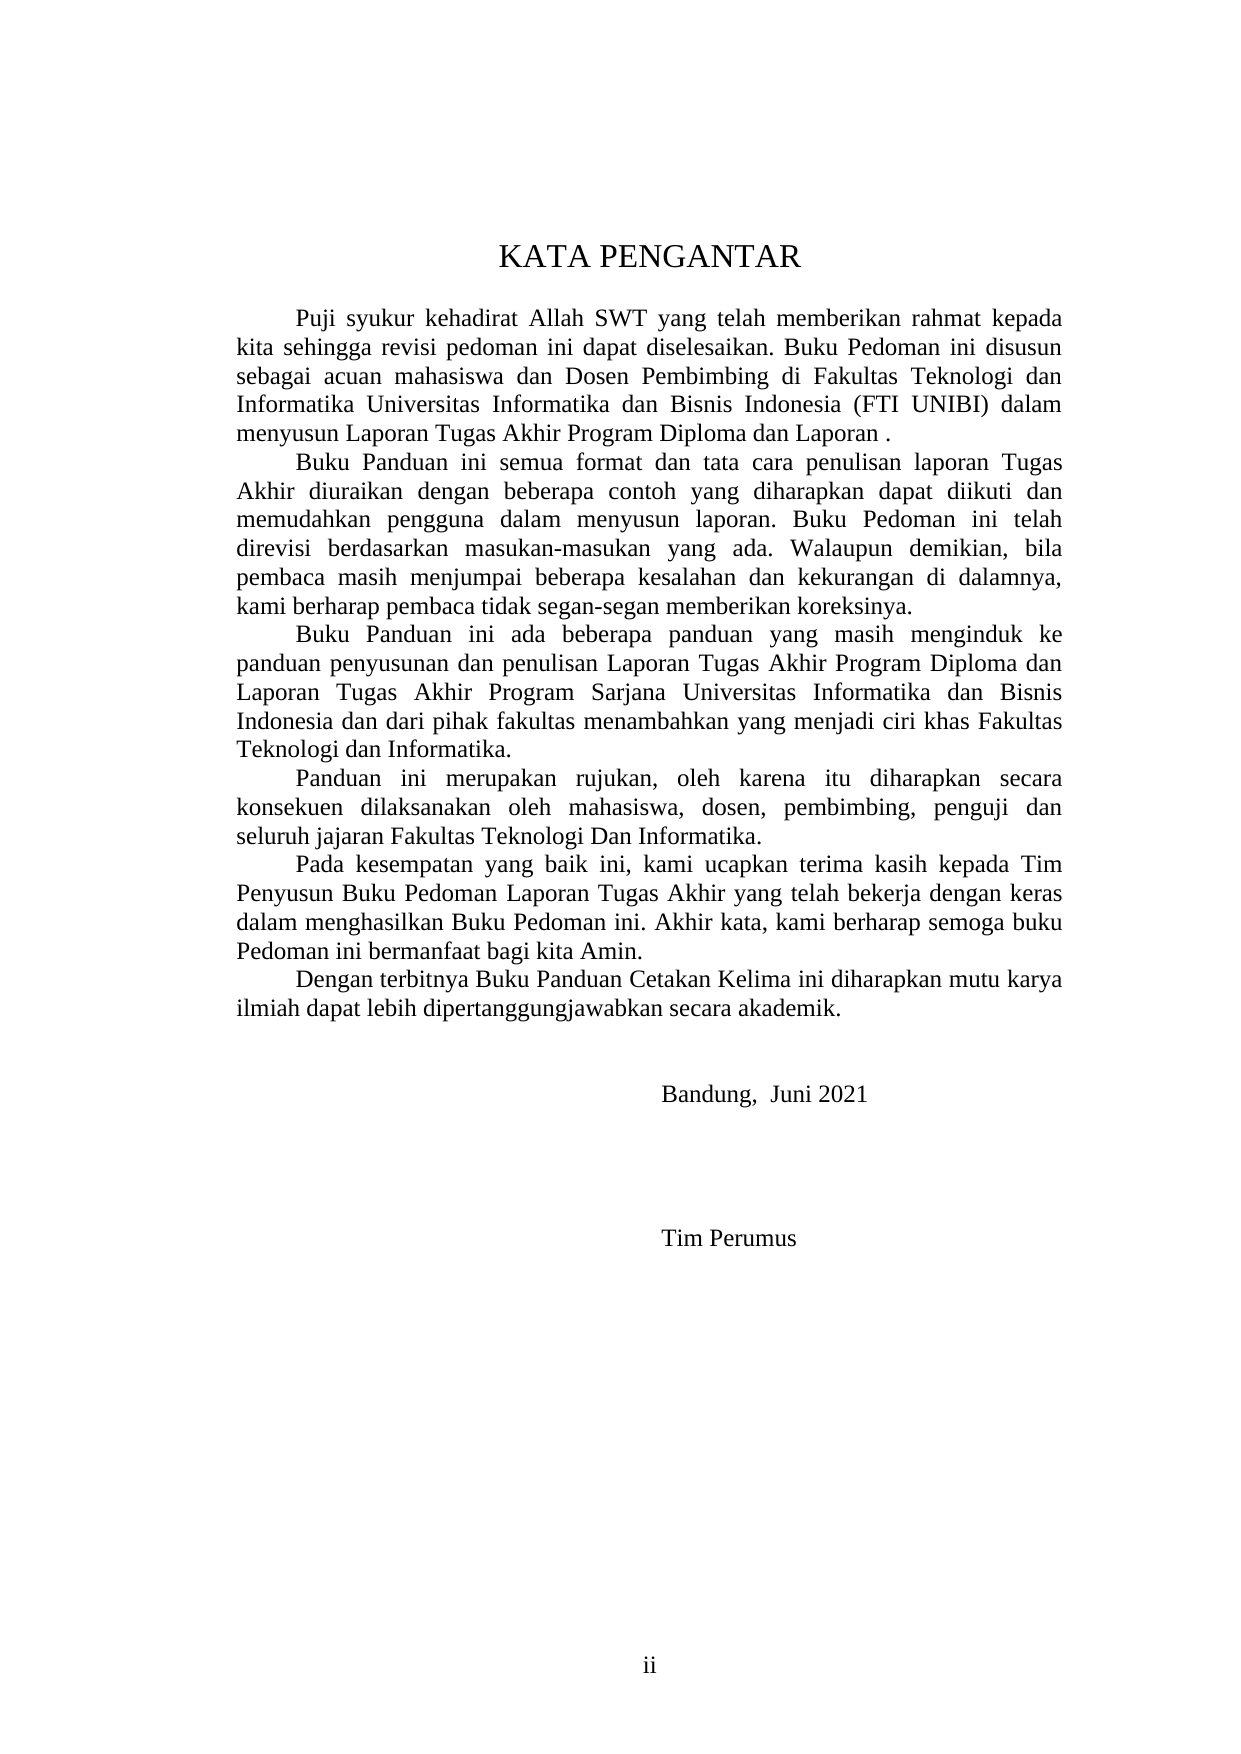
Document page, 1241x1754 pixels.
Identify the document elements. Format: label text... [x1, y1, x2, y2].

text Pada kesempatan yang baik ini, kami ucapkan terima kasih kepada Tim Penyusun Buku Pedoman Laporan Tugas Akhir yang telah bekerja dengan keras dalam menghasilkan Buku Pedoman ini. Akhir kata, kami berharap semoga buku Pedoman ini bermanfaat bagi kita Amin. [236, 849, 1063, 964]
text Panduan ini merupakan rujukan, oleh karena itu diharapkan secara konsekuen dilaksanakan oleh mahasiswa, dosen, pembimbing, penguji dan seluruh jajaran Fakultas Teknologi Dan Informatika. [236, 763, 1063, 849]
text Tim Perumus [611, 1223, 1063, 1252]
text Buku Panduan ini ada beberapa panduan yang masih menginduk ke panduan penyusunan dan penulisan Laporan Tugas Akhir Program Diploma dan Laporan Tugas Akhir Program Sarjana Universitas Informatika dan Bisnis Indonesia dan dari pihak fakultas menambahkan yang menjadi ciri khas Fakultas Teknologi dan Informatika. [236, 619, 1063, 763]
text Puji syukur kehadirat Allah SWT yang telah memberikan rahmat kepada kita sehingga revisi pedoman ini dapat diselesaikan. Buku Pedoman ini disusun sebagai acuan mahasiswa dan Dosen Pembimbing di Fakultas Teknologi dan Informatika Universitas Informatika dan Bisnis Indonesia (FTI UNIBI) dalam menyusun Laporan Tugas Akhir Program Diploma dan Laporan . [236, 303, 1063, 447]
subtitle 2021KATA PENGANTAR [236, 236, 1063, 274]
text Bandung, Juni 2021 [536, 1079, 1063, 1108]
text Dengan terbitnya Buku Panduan Cetakan Kelima ini diharapkan mutu karya ilmiah dapat lebih dipertanggungjawabkan secara akademik. [236, 964, 1063, 1022]
text Buku Panduan ini semua format dan tata cara penulisan laporan Tugas Akhir diuraikan dengan beberapa contoh yang diharapkan dapat diikuti dan memudahkan pengguna dalam menyusun laporan. Buku Pedoman ini telah direvisi berdasarkan masukan-masukan yang ada. Walaupun demikian, bila pembaca masih menjumpai beberapa kesalahan dan kekurangan di dalamnya, kami berharap pembaca tidak segan-segan memberikan koreksinya. [236, 447, 1063, 619]
